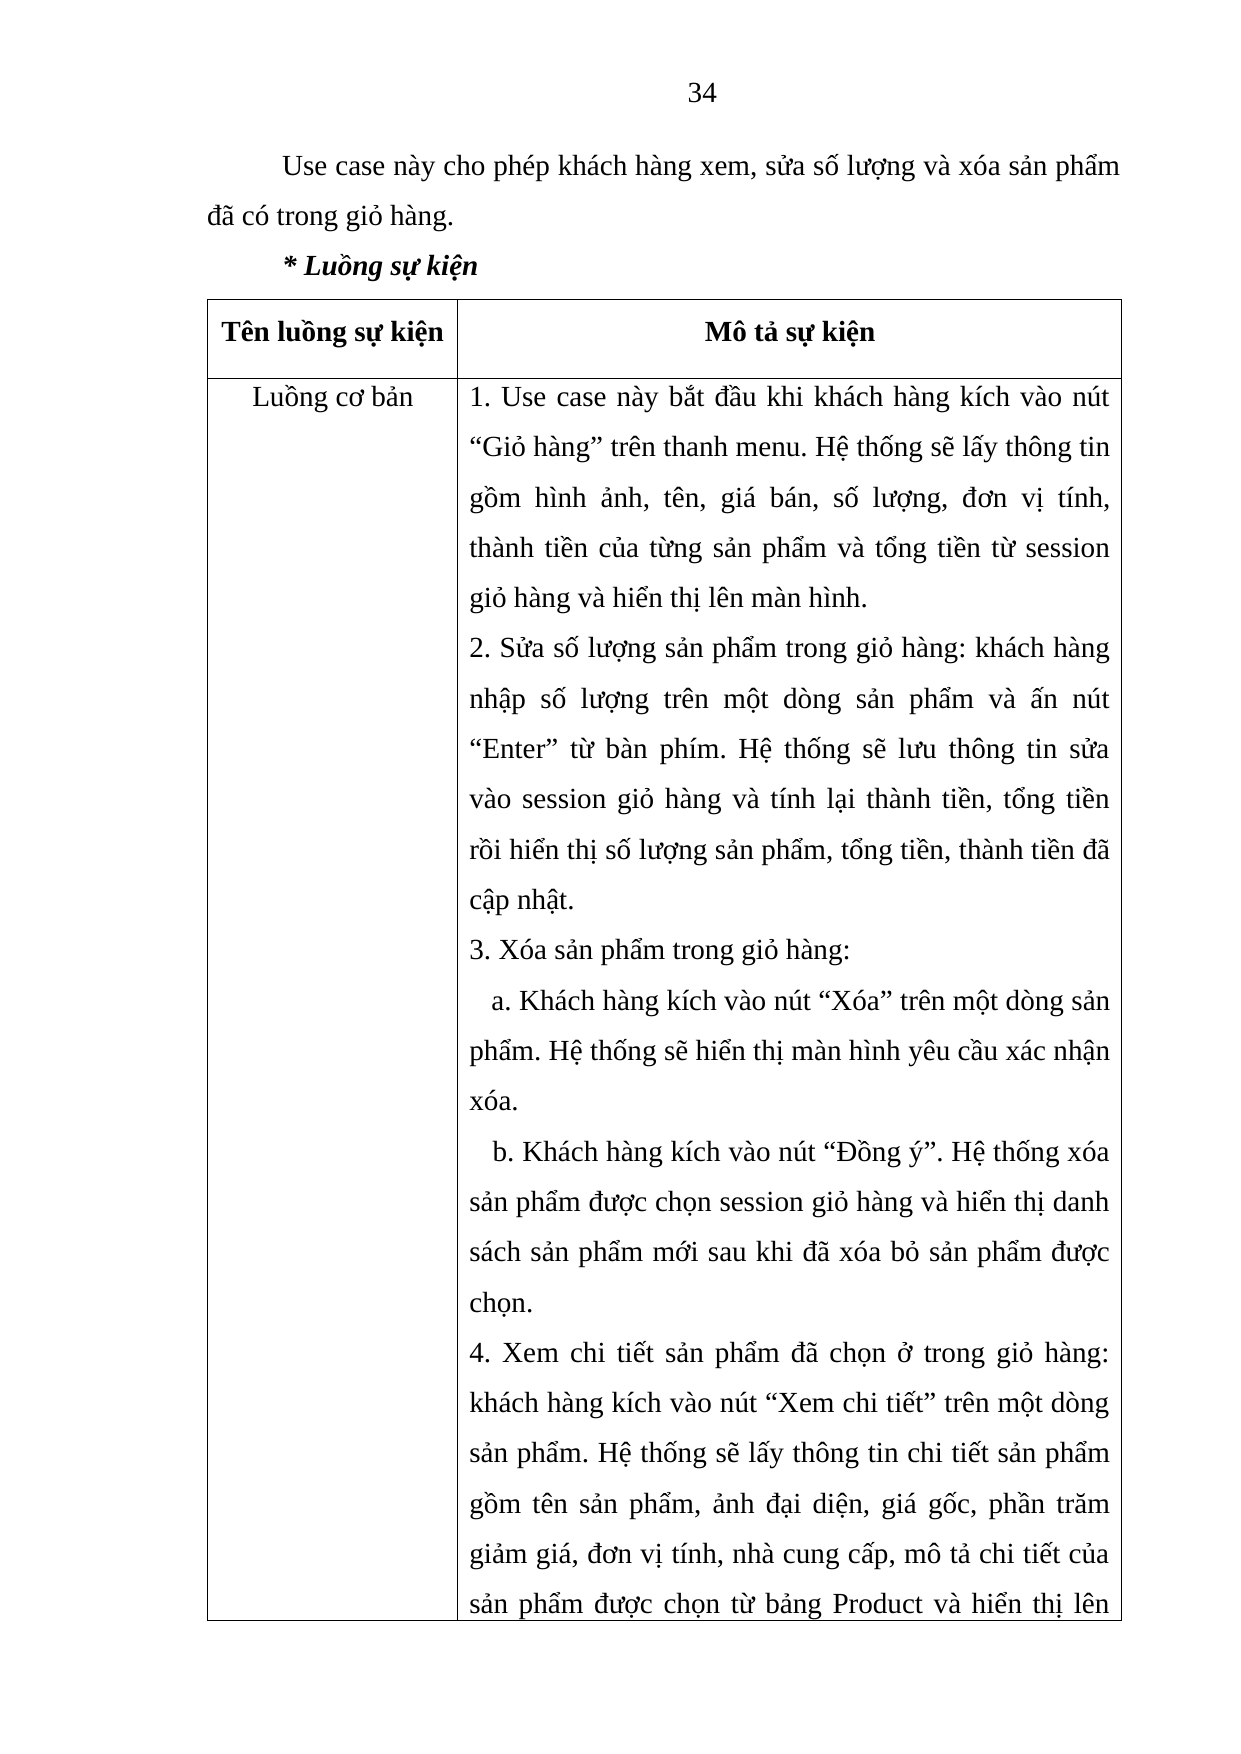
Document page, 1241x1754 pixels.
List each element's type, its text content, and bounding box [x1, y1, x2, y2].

table_cell Luồng cơ bản [208, 379, 457, 1620]
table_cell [458, 379, 1121, 1620]
text * Luồng sự kiện [207, 248, 1122, 282]
text Use case này cho phép khách hàng xem, sửa số lượng và xóa sản phẩm đã có trong giỏ hàng. [207, 148, 1122, 232]
table_header Mô tả sự kiện [458, 300, 1121, 378]
table_header Tên luồng sự kiện [208, 300, 457, 378]
